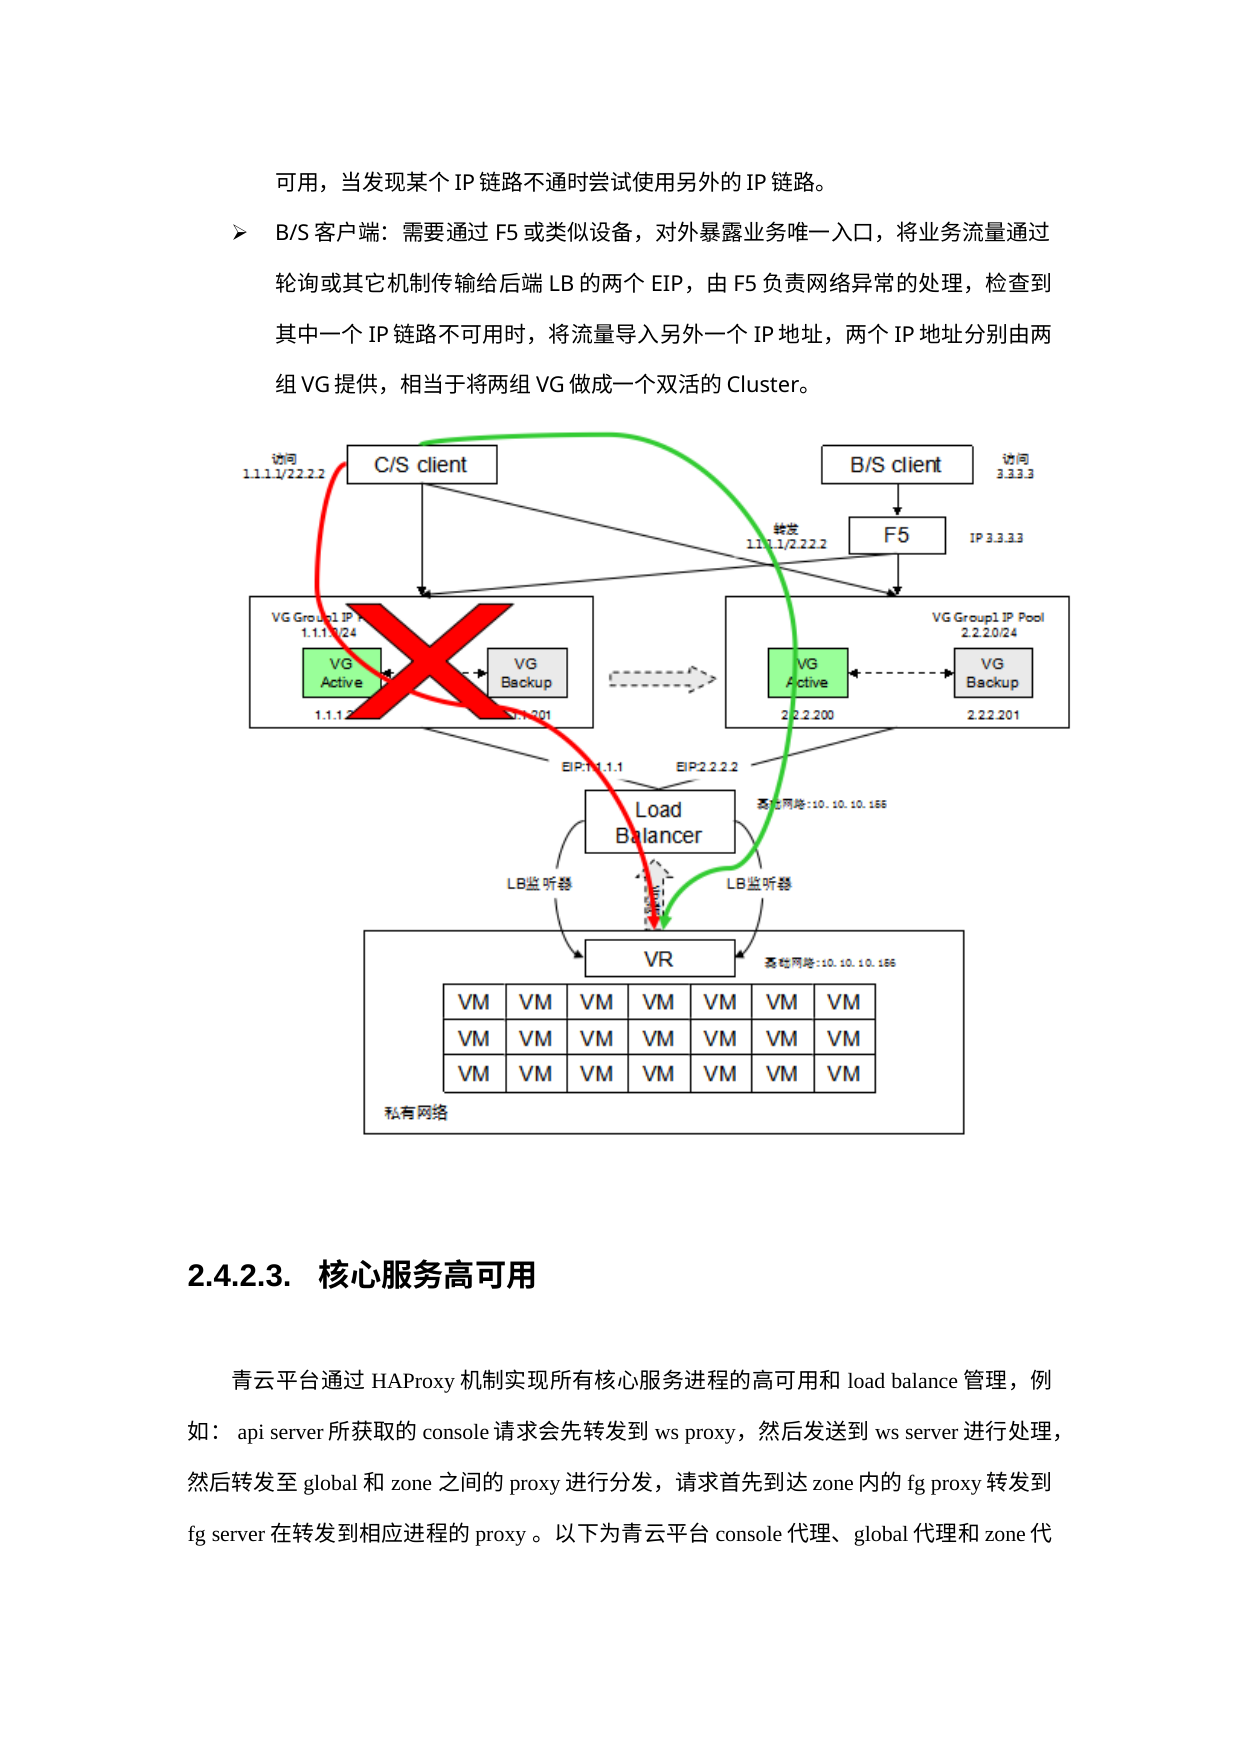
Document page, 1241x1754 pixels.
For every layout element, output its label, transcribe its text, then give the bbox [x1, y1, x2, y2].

list B/S客户端：需要通过F5或类似设备，对外暴露业务唯一入口，将业务流量通过轮询或其它机制传输给后端LB的两个EIP，由F5负责网络异常的处理，检查到其中一个IP链路不可用时，将流量导入另外一个IP地址，两个IP地址分别由两组VG提供，相当于将两组VG做成一个双活的Cluster。 [231, 214, 1053, 400]
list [231, 164, 1053, 198]
subtitle 核心服务高可用 [187, 1239, 1053, 1307]
picture [231, 416, 1096, 1176]
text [187, 1362, 1053, 1549]
